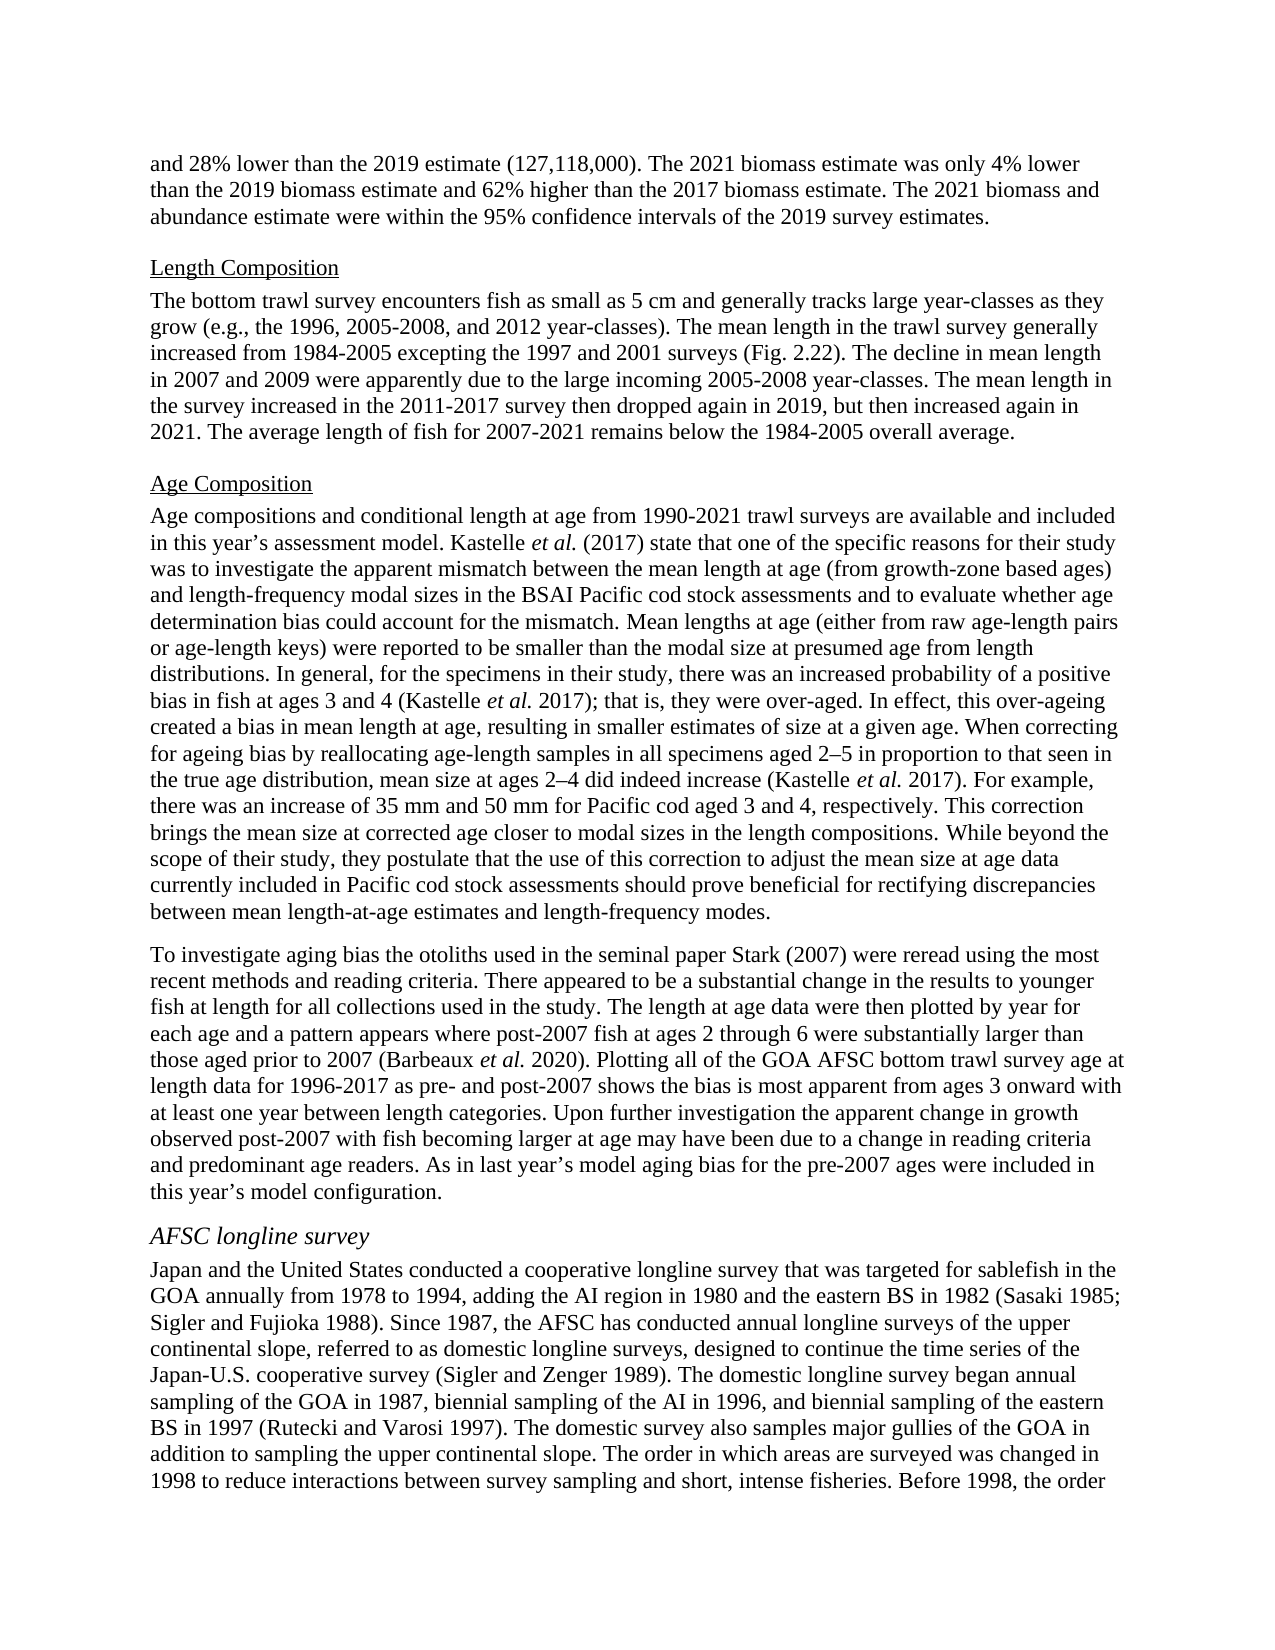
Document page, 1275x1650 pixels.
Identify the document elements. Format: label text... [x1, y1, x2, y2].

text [150, 1256, 1125, 1493]
subtitle Age Composition [150, 470, 1125, 496]
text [150, 150, 1125, 229]
subtitle Length Composition [150, 254, 1125, 280]
text The bottom trawl survey encounters fish as small as 5 cm and generally tracks large year-classes as they grow (e.g., the 1996, 2005-2008, and 2012 year-classes). The mean length in the trawl survey generally increased from 1984-2005 excepting the 1997 and 2001 surveys (Fig. 2.22). The decline in mean length in 2007 and 2009 were apparently due to the large incoming 2005-2008 year-classes. The mean length in the survey increased in the 2011-2017 survey then dropped again in 2019, but then increased again in 2021. The average length of fish for 2007-2021 remains below the 1984-2005 overall average. [150, 287, 1125, 445]
subtitle AFSC longline survey [150, 1221, 1125, 1250]
text Age compositions and conditional length at age from 1990-2021 trawl surveys are available and included in this year’s assessment model. Kastelle et al. (2017) state that one of the specific reasons for their study was to investigate the apparent mismatch between the mean length at age (from growth-zone based ages) and length-frequency modal sizes in the BSAI Pacific cod stock assessments and to evaluate whether age determination bias could account for the mismatch. Mean lengths at age (either from raw age-length pairs or age-length keys) were reported to be smaller than the modal size at presumed age from length distributions. In general, for the specimens in their study, there was an increased probability of a positive bias in fish at ages 3 and 4 (Kastelle et al. 2017); that is, they were over-aged. In effect, this over-ageing created a bias in mean length at age, resulting in smaller estimates of size at a given age. When correcting for ageing bias by reallocating age-length samples in all specimens aged 2–5 in proportion to that seen in the true age distribution, mean size at ages 2–4 did indeed increase (Kastelle et al. 2017). For example, there was an increase of 35 mm and 50 mm for Pacific cod aged 3 and 4, respectively. This correction brings the mean size at corrected age closer to modal sizes in the length compositions. While beyond the scope of their study, they postulate that the use of this correction to adjust the mean size at age data currently included in Pacific cod stock assessments should prove beneficial for rectifying discrepancies between mean length-at-age estimates and length-frequency modes. [150, 502, 1125, 924]
text To investigate aging bias the otoliths used in the seminal paper Stark (2007) were reread using the most recent methods and reading criteria. There appeared to be a substantial change in the results to younger fish at length for all collections used in the study. The length at age data were then plotted by year for each age and a pattern appears where post-2007 fish at ages 2 through 6 were substantially larger than those aged prior to 2007 (Barbeaux et al. 2020). Plotting all of the GOA AFSC bottom trawl survey age at length data for 1996-2017 as pre- and post-2007 shows the bias is most apparent from ages 3 onward with at least one year between length categories. Upon further investigation the apparent change in growth observed post-2007 with fish becoming larger at age may have been due to a change in reading criteria and predominant age readers. As in last year’s model aging bias for the pre-2007 ages were included in this year’s model configuration. [150, 941, 1125, 1204]
